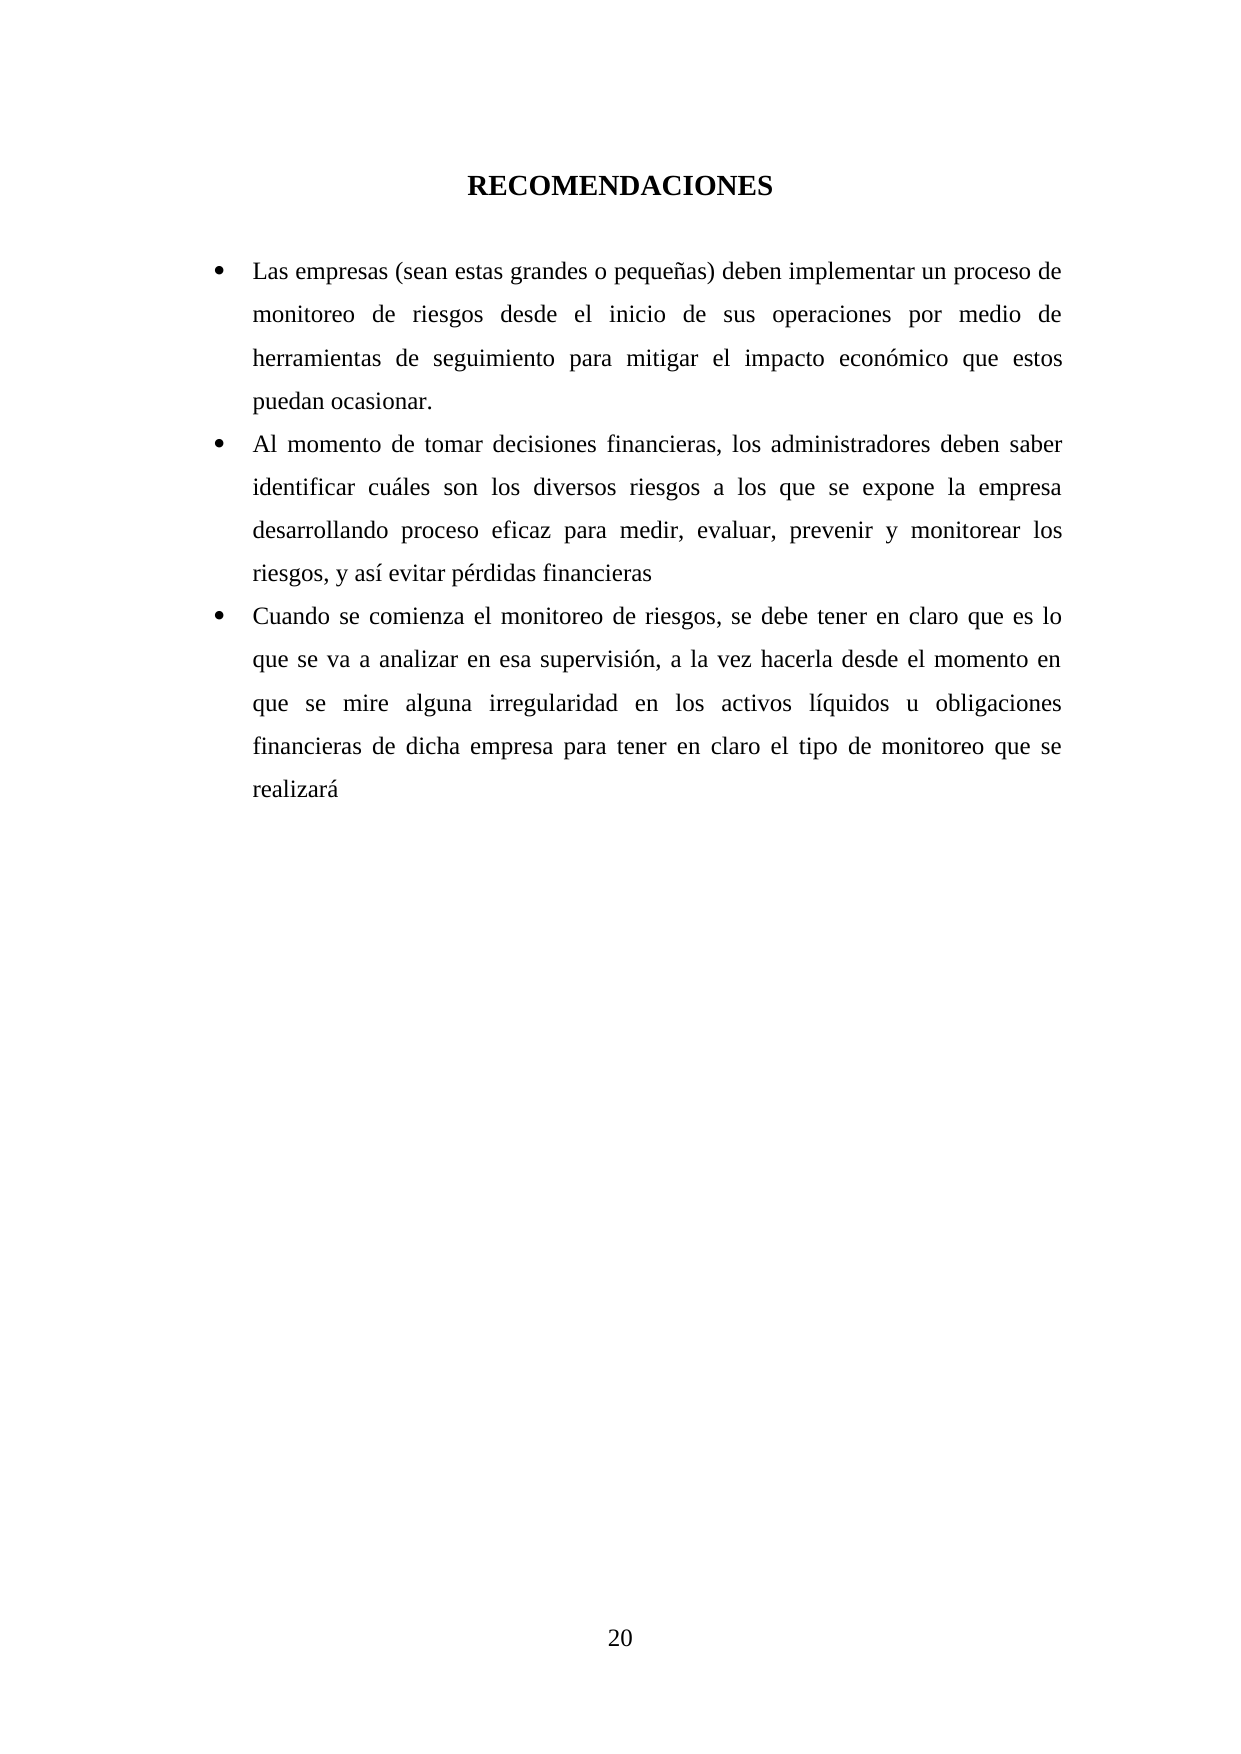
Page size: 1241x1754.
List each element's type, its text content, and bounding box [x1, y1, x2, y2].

list Las empresas (sean estas grandes o pequeñas) deben implementar un proceso de monitoreo de riesgos desde el inicio de sus operaciones por medio de herramientas de seguimiento para mitigar el impacto económico que estos puedan ocasionar. [215, 256, 1063, 414]
list Al momento de tomar decisiones financieras, los administradores deben saber identificar cuáles son los diversos riesgos a los que se expone la empresa desarrollando proceso eficaz para medir, evaluar, prevenir y monitorear los riesgos, y así evitar pérdidas financieras [215, 429, 1063, 587]
list Cuando se comienza el monitoreo de riesgos, se debe tener en claro que es lo que se va a analizar en esa supervisión, a la vez hacerla desde el momento en que se mire alguna irregularidad en los activos líquidos u obligaciones financieras de dicha empresa para tener en claro el tipo de monitoreo que se realizará [215, 601, 1063, 803]
text RECOMENDACIONES [177, 168, 1063, 202]
